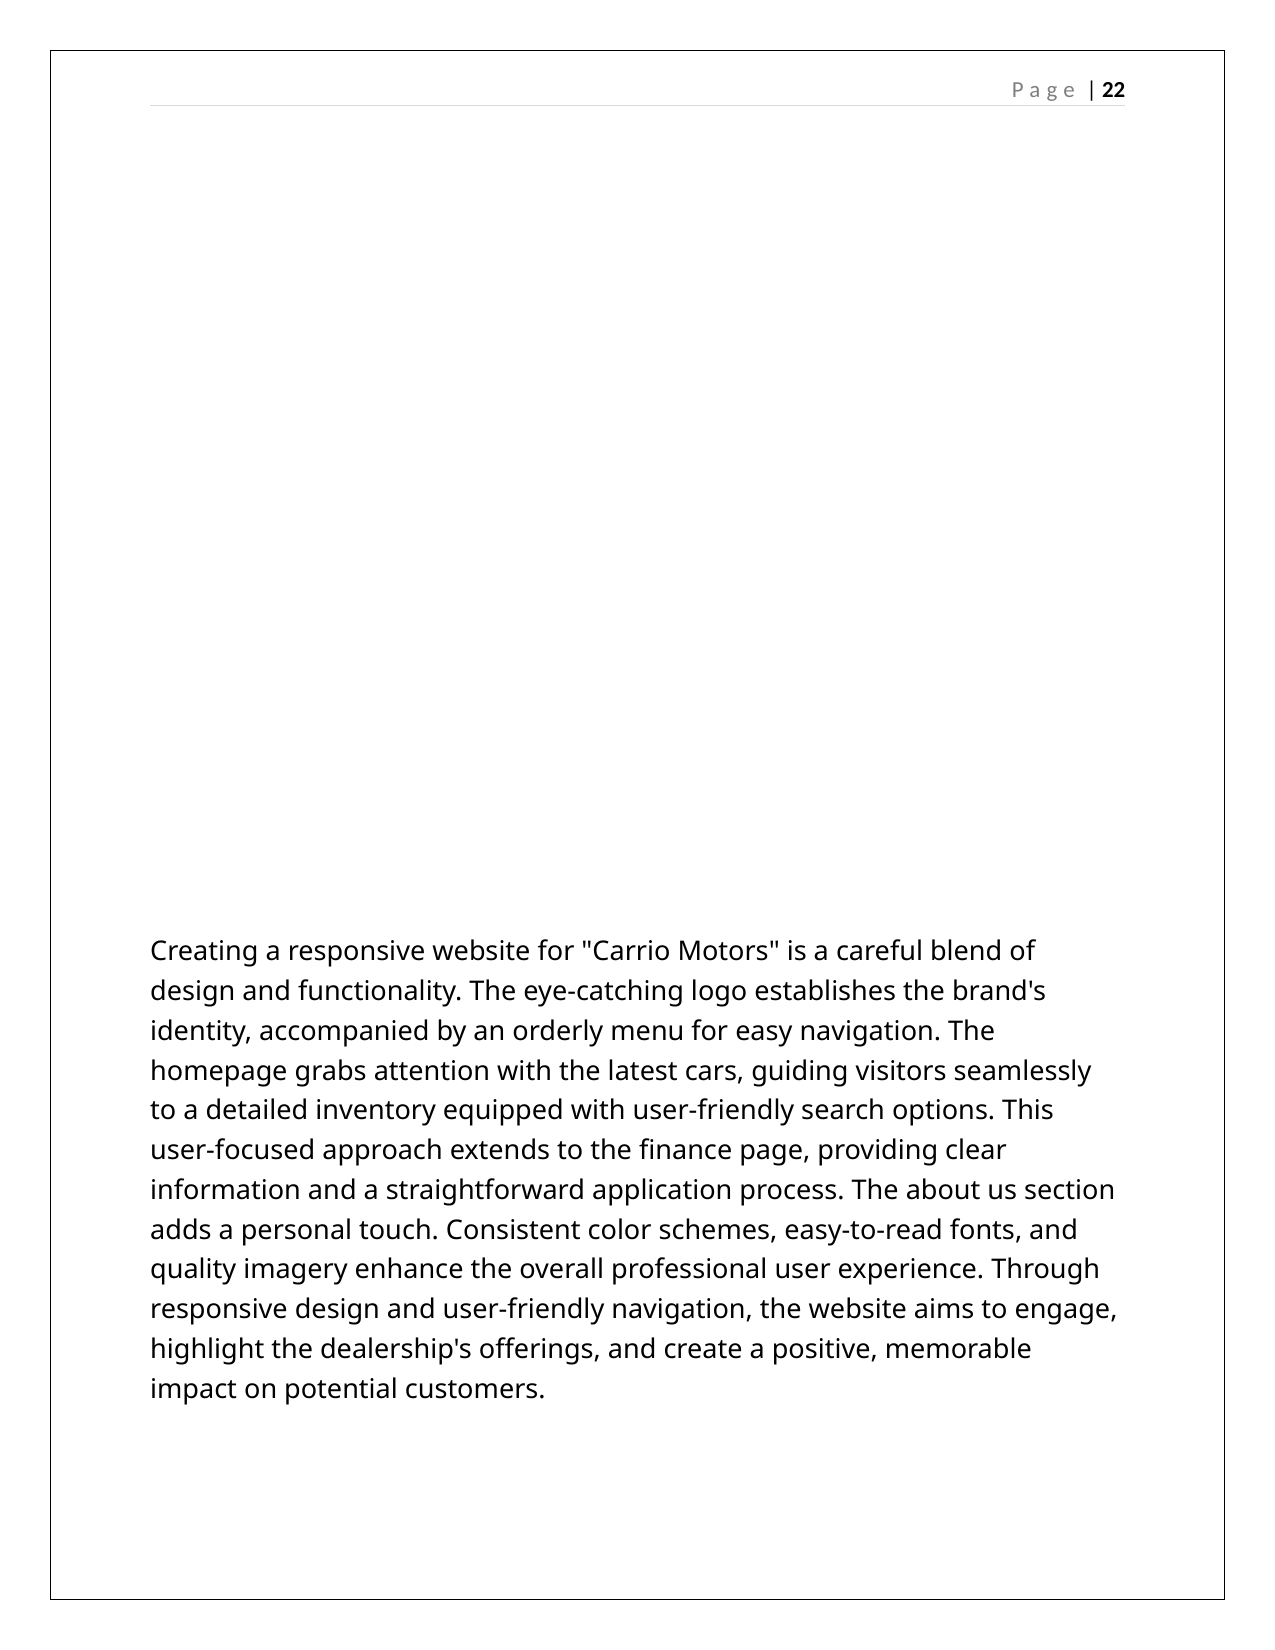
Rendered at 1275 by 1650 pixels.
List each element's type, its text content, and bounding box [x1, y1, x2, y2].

text Creating a responsive website for "Carrio Motors" is a careful blend of design and functionality. The eye-catching logo establishes the brand's identity, accompanied by an orderly menu for easy navigation. The homepage grabs attention with the latest cars, guiding visitors seamlessly to a detailed inventory equipped with user-friendly search options. This user-focused approach extends to the finance page, providing clear information and a straightforward application process. The about us section adds a personal touch. Consistent color schemes, easy-to-read fonts, and quality imagery enhance the overall professional user experience. Through responsive design and user-friendly navigation, the website aims to engage, highlight the dealership's offerings, and create a positive, memorable impact on potential customers. [150, 932, 1125, 1406]
